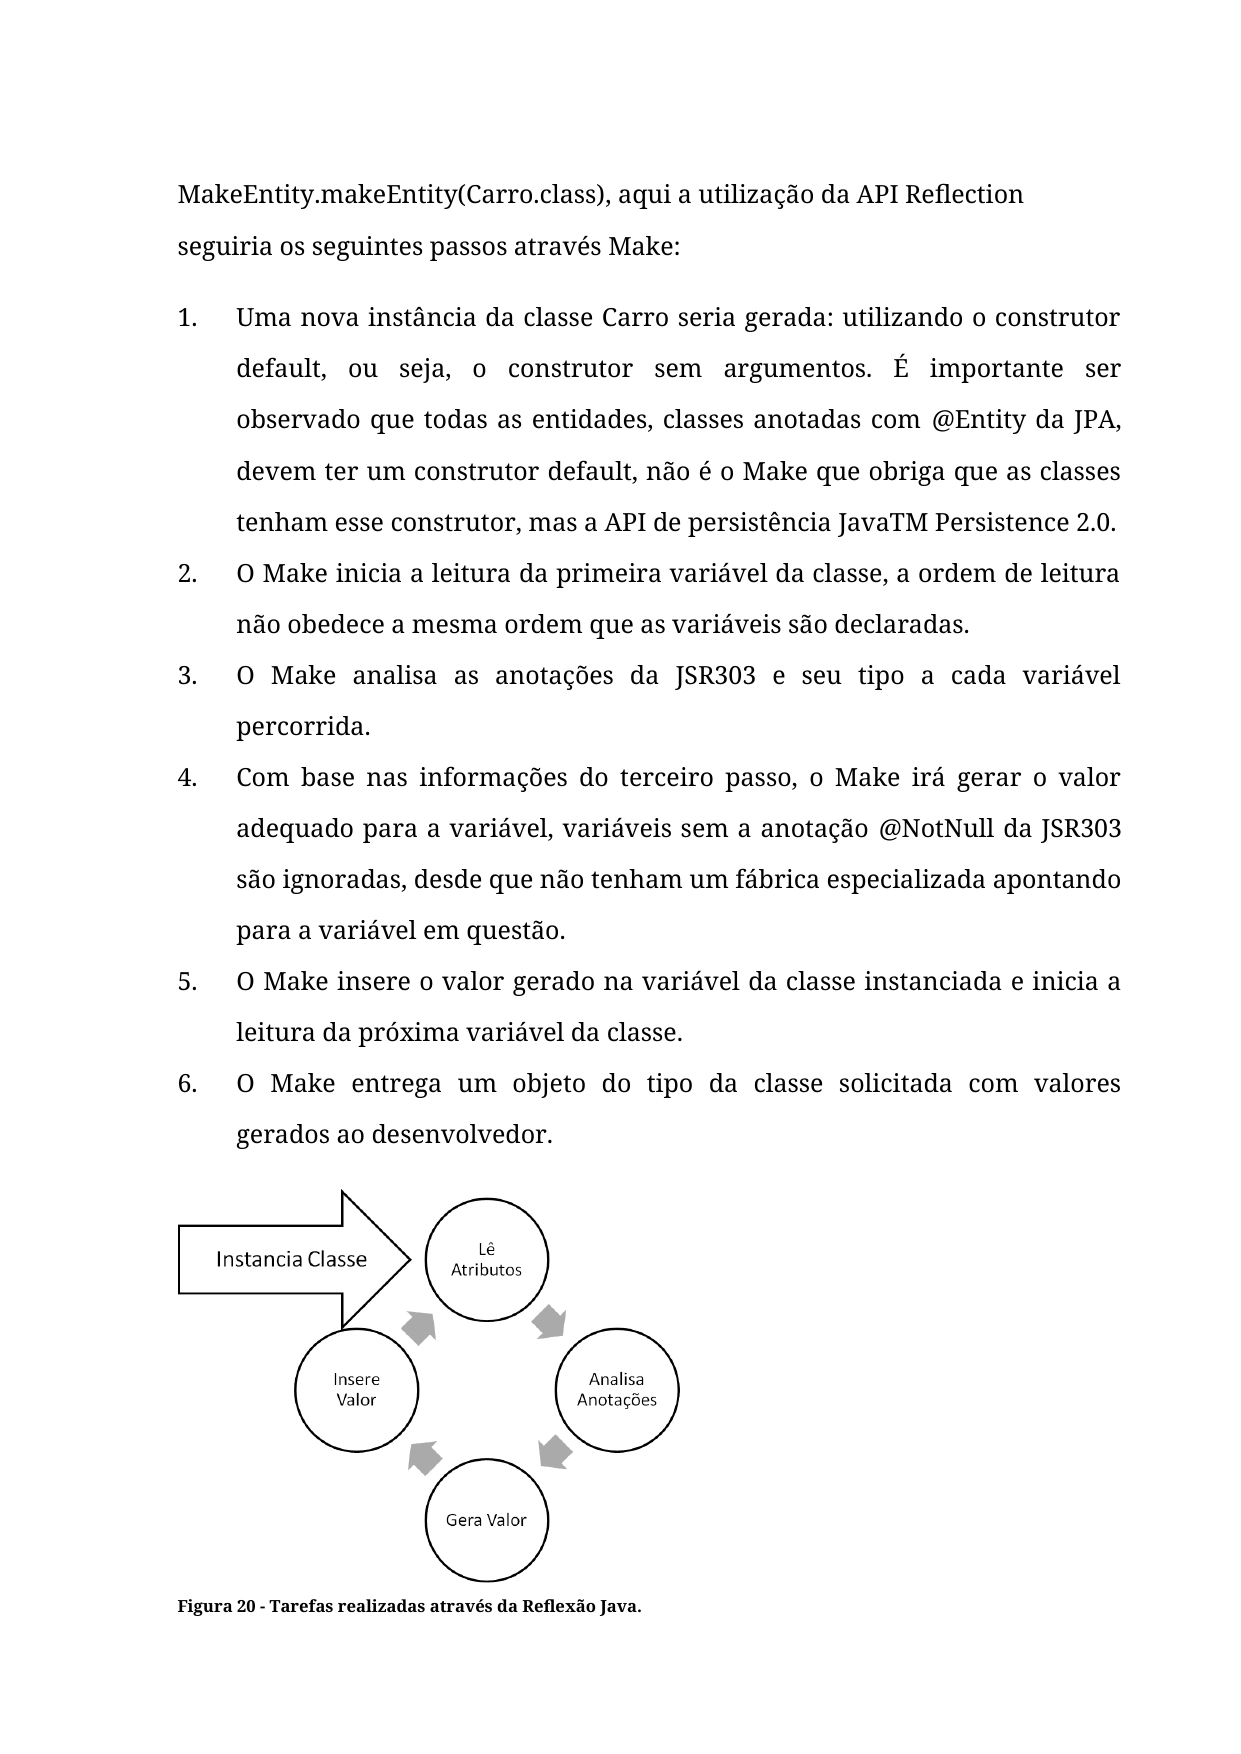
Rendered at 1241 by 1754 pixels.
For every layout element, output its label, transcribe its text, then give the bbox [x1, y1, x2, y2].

picture [177, 1188, 774, 1583]
list Com base nas informações do terceiro passo, o Make irá gerar o valor adequado para a variável, variáveis sem a anotação @NotNull da JSR303 são ignoradas, desde que não tenham um fábrica especializada apontando para a variável em questão. [177, 759, 1122, 947]
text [177, 177, 1122, 262]
list O Make inicia a leitura da primeira variável da classe, a ordem de leitura não obedece a mesma ordem que as variáveis são declaradas. [177, 555, 1122, 640]
list O Make insere o valor gerado na variável da classe instanciada e inicia a leitura da próxima variável da classe. [177, 964, 1122, 1049]
list O Make entrega um objeto do tipo da classe solicitada com valores gerados ao desenvolvedor. [177, 1066, 1122, 1151]
list Uma nova instância da classe Carro seria gerada: utilizando o construtor default, ou seja, o construtor sem argumentos. É importante ser observado que todas as entidades, classes anotadas com @Entity da JPA, devem ter um construtor default, não é o Make que obriga que as classes tenham esse construtor, mas a API de persistência JavaTM Persistence 2.0. [177, 300, 1122, 538]
list O Make analisa as anotações da JSR303 e seu tipo a cada variável percorrida. [177, 657, 1122, 742]
